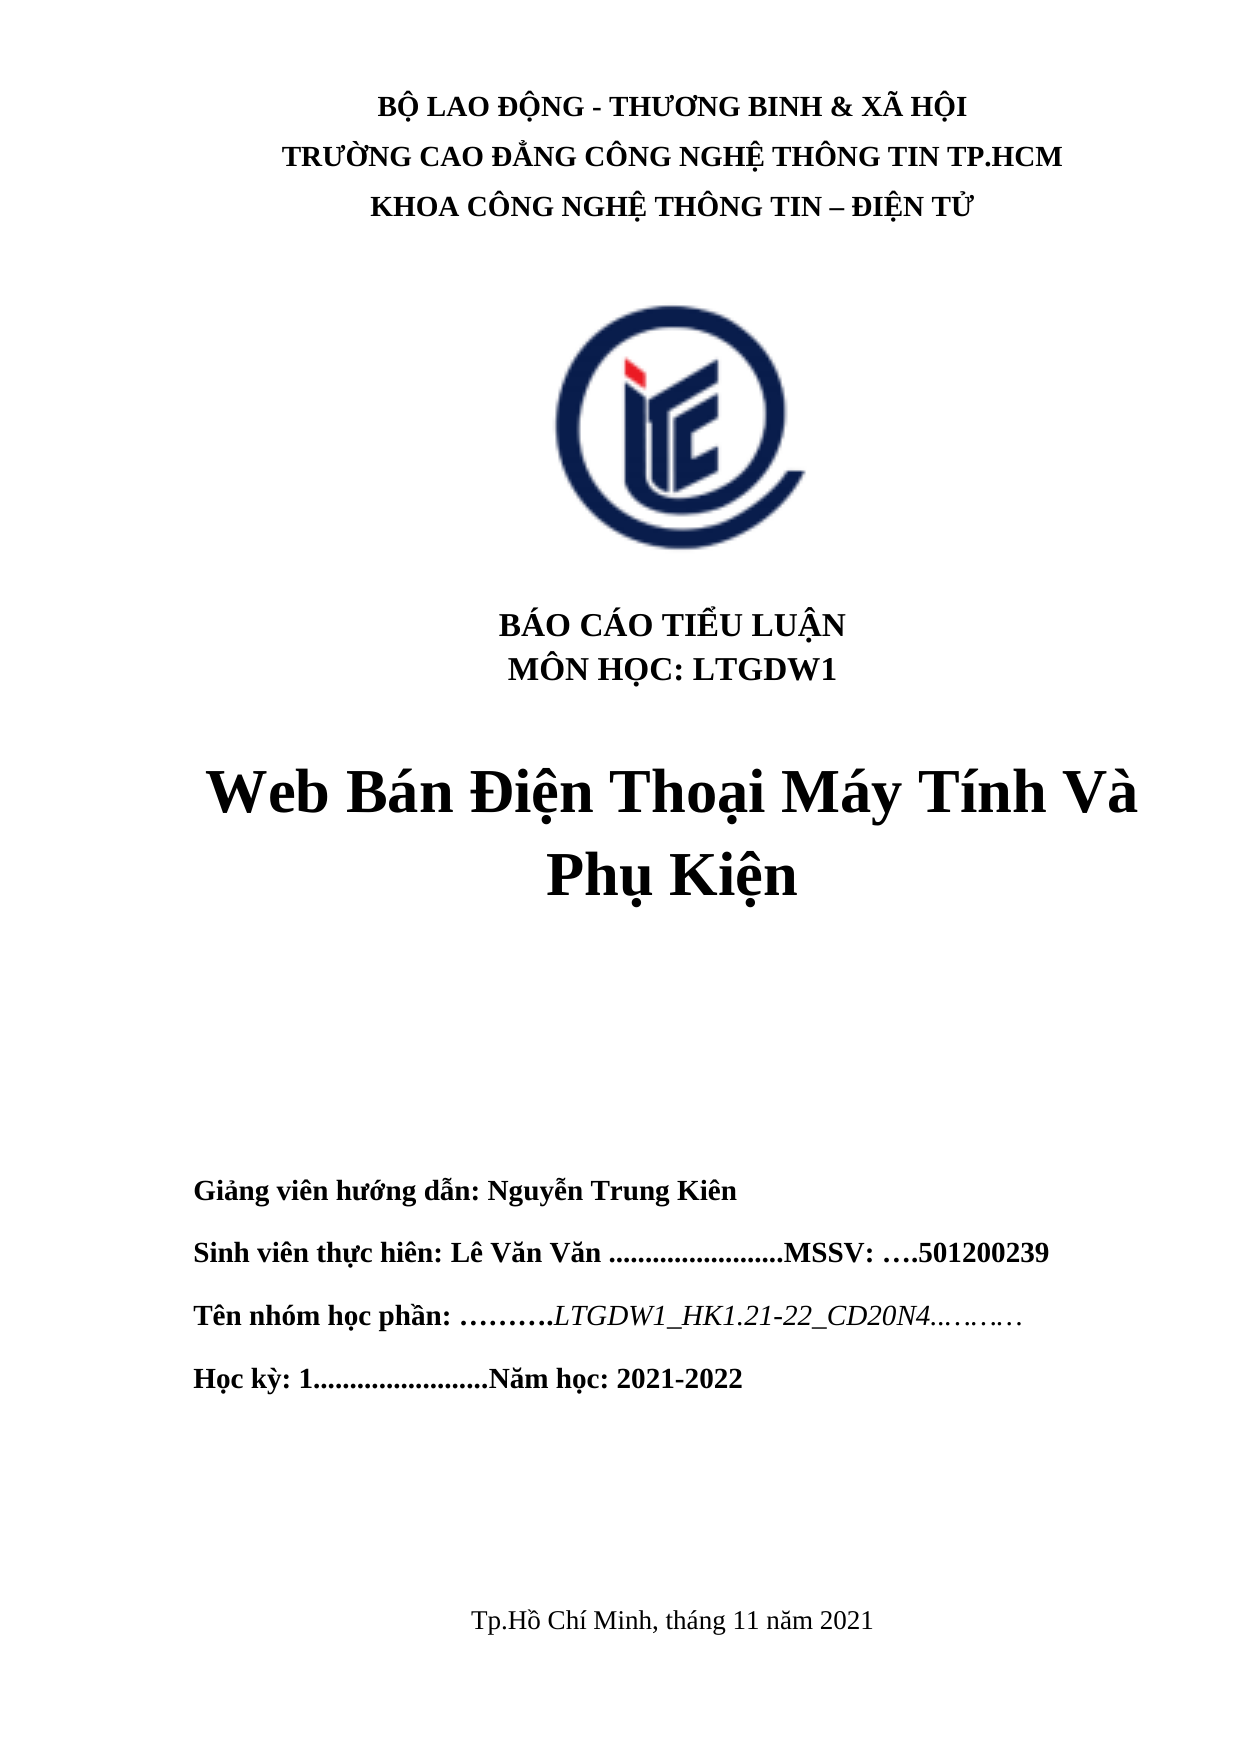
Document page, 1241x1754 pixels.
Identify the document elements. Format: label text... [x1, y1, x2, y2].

text KHOA CÔNG NGHỆ THÔNG TIN – ĐIỆN TỬ [193, 189, 1152, 223]
text Học kỳ: 1 Năm học: 2021-2022 [193, 1361, 1152, 1395]
text TRƯỜNG CAO ĐẲNG CÔNG NGHỆ THÔNG TIN TP.HCM [193, 139, 1152, 172]
text Sinh viên thực hiên: Lê Văn Văn MSSV: ….501200239 [193, 1236, 1152, 1269]
picture [524, 290, 821, 577]
text BÁO CÁO TIỂU LUẬN MÔN HỌC: LTGDW1 [193, 605, 1152, 687]
text BỘ LAO ĐỘNG - THƯƠNG BINH & XÃ HỘI [193, 89, 1152, 122]
text Tên nhóm học phần: ……….LTGDW1_HK1.21-22_CD20N4..……… [193, 1298, 1152, 1332]
text Giảng viên hướng dẫn: Nguyễn Trung Kiên [193, 1173, 1152, 1206]
text Web Bán Điện Thoại Máy Tính Và Phụ Kiện [193, 754, 1152, 908]
text Tp.Hồ Chí Minh, tháng 11 năm 2021 [193, 1604, 1152, 1636]
